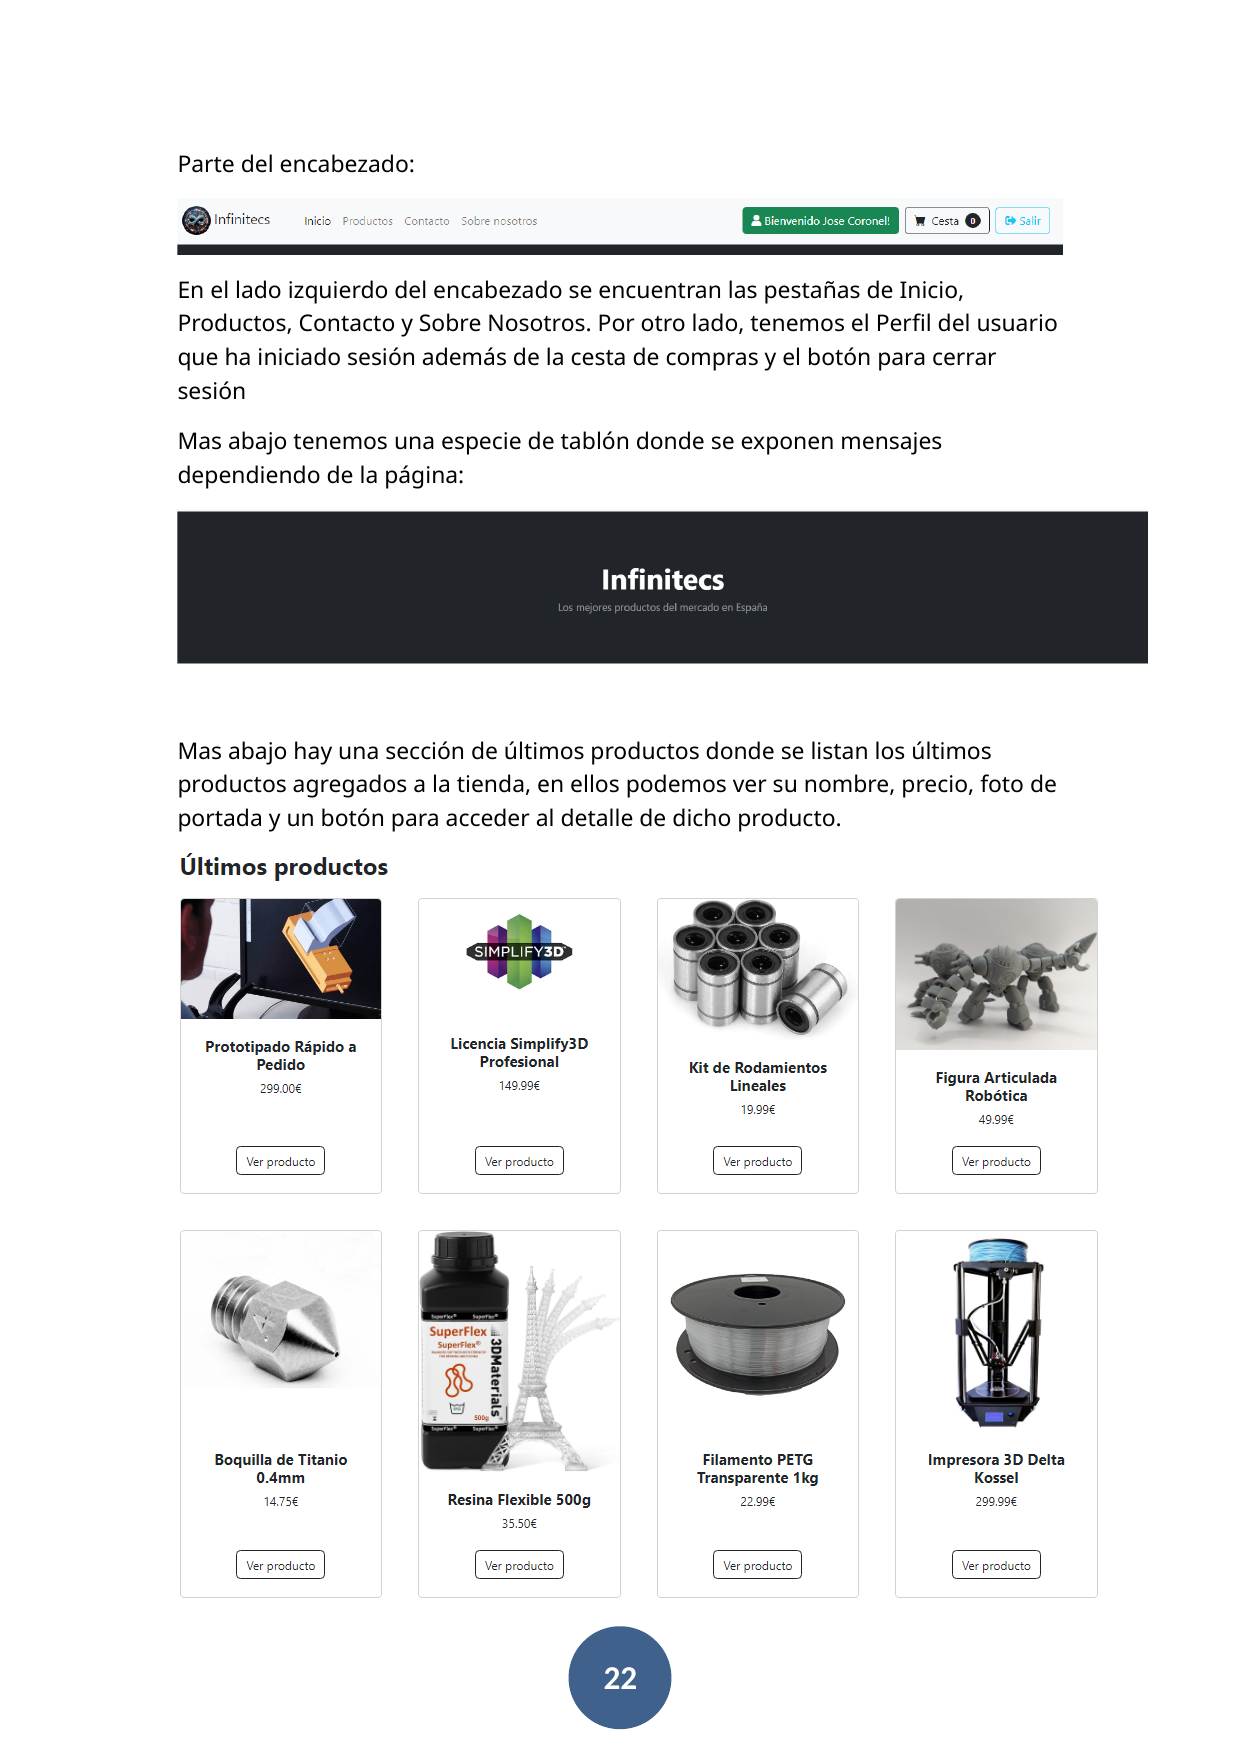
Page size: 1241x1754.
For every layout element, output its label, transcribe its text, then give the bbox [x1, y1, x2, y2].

text Mas abajo tenemos una especie de tablón donde se exponen mensajes dependiendo de la página: [177, 425, 1063, 490]
text Mas abajo hay una sección de últimos productos donde se listan los últimos productos agregados a la tienda, en ellos podemos ver su nombre, precio, foto de portada y un botón para acceder al detalle de dicho producto. [177, 735, 1063, 833]
text Parte del encabezado: [177, 148, 1063, 179]
picture [177, 852, 1102, 1602]
picture [177, 509, 1149, 666]
text En el lado izquierdo del encabezado se encuentran las pestañas de Inicio, Productos, Contacto y Sobre Nosotros. Por otro lado, tenemos el Perfil del usuario que ha iniciado sesión además de la cesta de compras y el botón para cerrar sesión [177, 273, 1063, 406]
picture [177, 198, 1063, 255]
